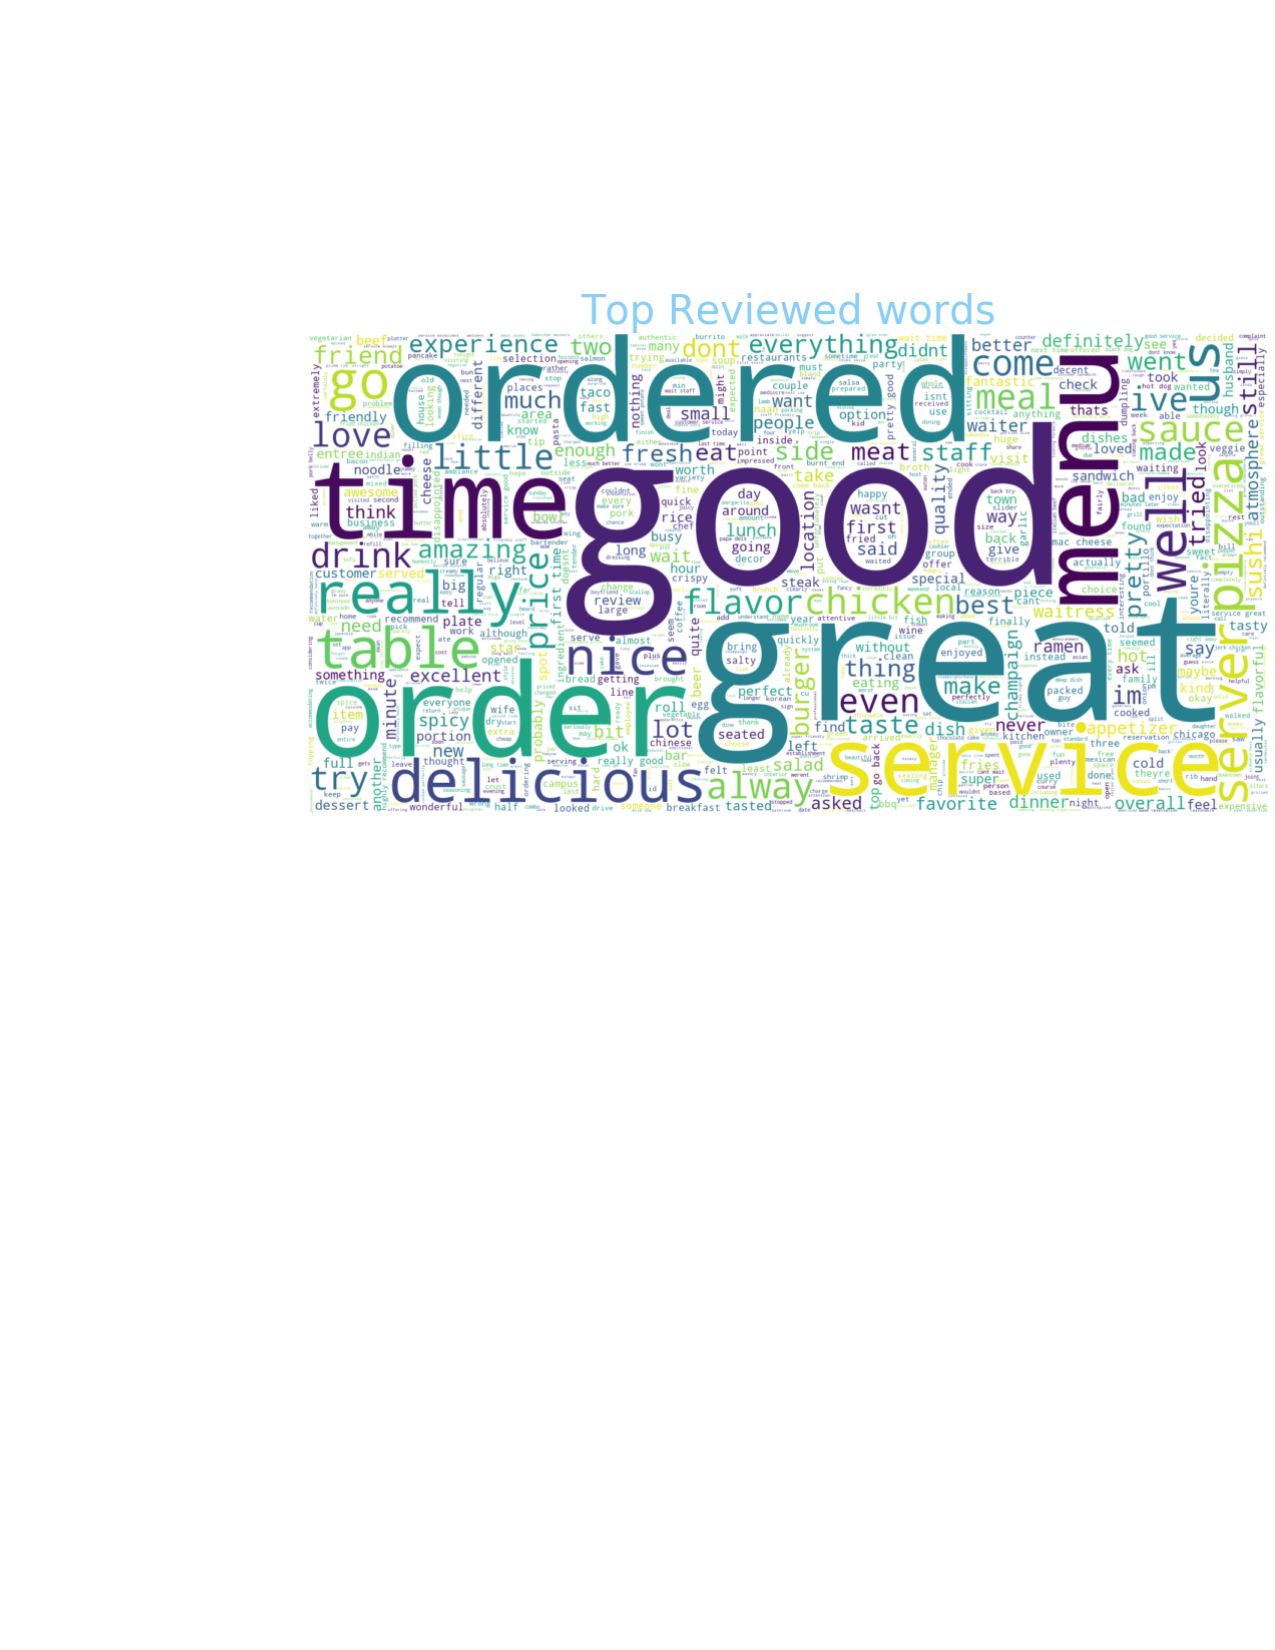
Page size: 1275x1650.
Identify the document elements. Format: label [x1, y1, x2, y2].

picture [300, 286, 1275, 821]
